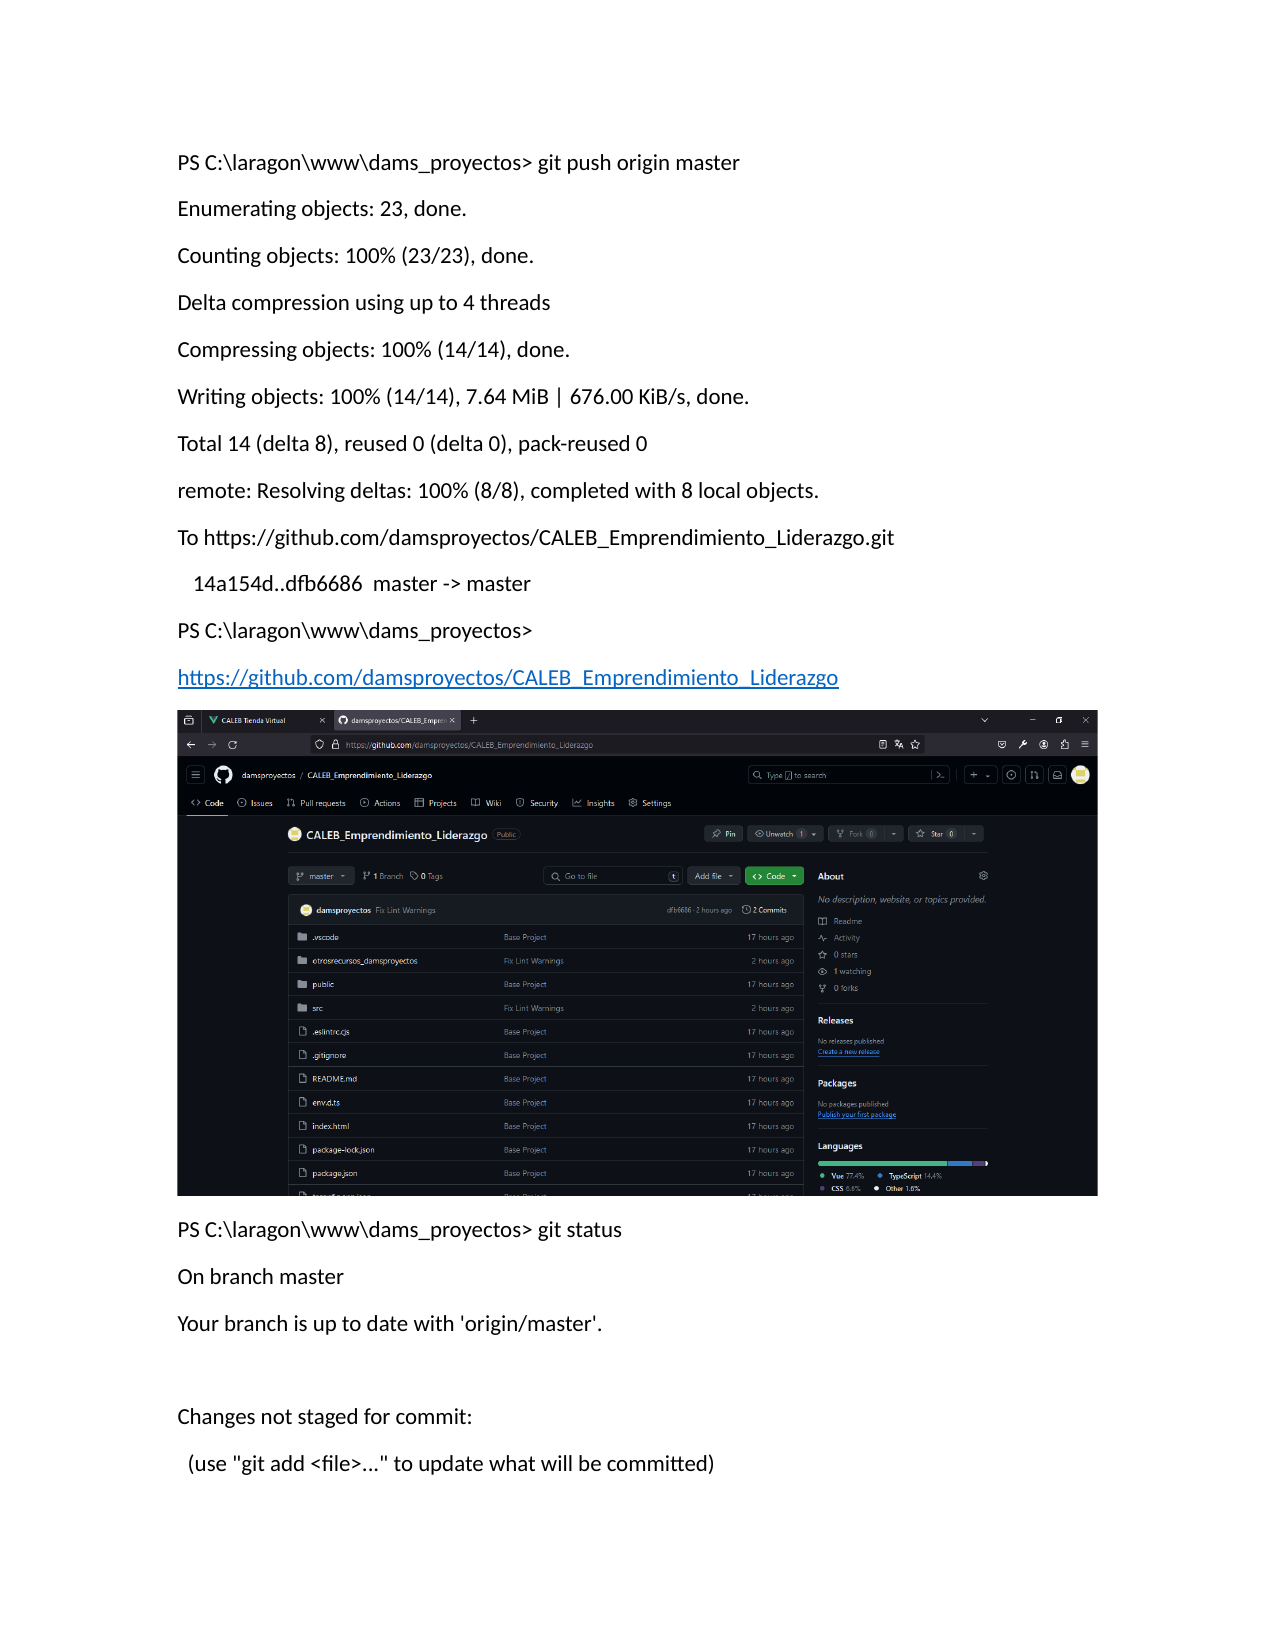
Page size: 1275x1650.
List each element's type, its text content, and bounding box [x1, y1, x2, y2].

text Enumerating objects: 23, done. [177, 194, 1098, 222]
text Changes not staged for commit: [177, 1402, 1098, 1430]
text https://github.com/damsproyectos/CALEB_Emprendimiento_Liderazgo [177, 663, 1098, 691]
text PS C:\laragon\www\dams_proyectos> [177, 616, 1098, 644]
text Counting objects: 100% (23/23), done. [177, 241, 1098, 269]
text 14a154d..dfb6686 master -> master [177, 569, 1098, 597]
text To https://github.com/damsproyectos/CALEB_Emprendimiento_Liderazgo.git [177, 523, 1098, 551]
text Total 14 (delta 8), reused 0 (delta 0), pack-reused 0 [177, 429, 1098, 457]
picture [177, 710, 1098, 1196]
text On branch master [177, 1262, 1098, 1290]
text remote: Resolving deltas: 100% (8/8), completed with 8 local objects. [177, 476, 1098, 504]
text Writing objects: 100% (14/14), 7.64 MiB | 676.00 KiB/s, done. [177, 382, 1098, 410]
text PS C:\laragon\www\dams_proyectos> git status [177, 1215, 1098, 1243]
text Compressing objects: 100% (14/14), done. [177, 335, 1098, 363]
text Your branch is up to date with 'origin/master'. [177, 1309, 1098, 1337]
text PS C:\laragon\www\dams_proyectos> git push origin master [177, 148, 1098, 176]
text (use "git add <file>..." to update what will be committed) [177, 1449, 1098, 1477]
text Delta compression using up to 4 threads [177, 288, 1098, 316]
